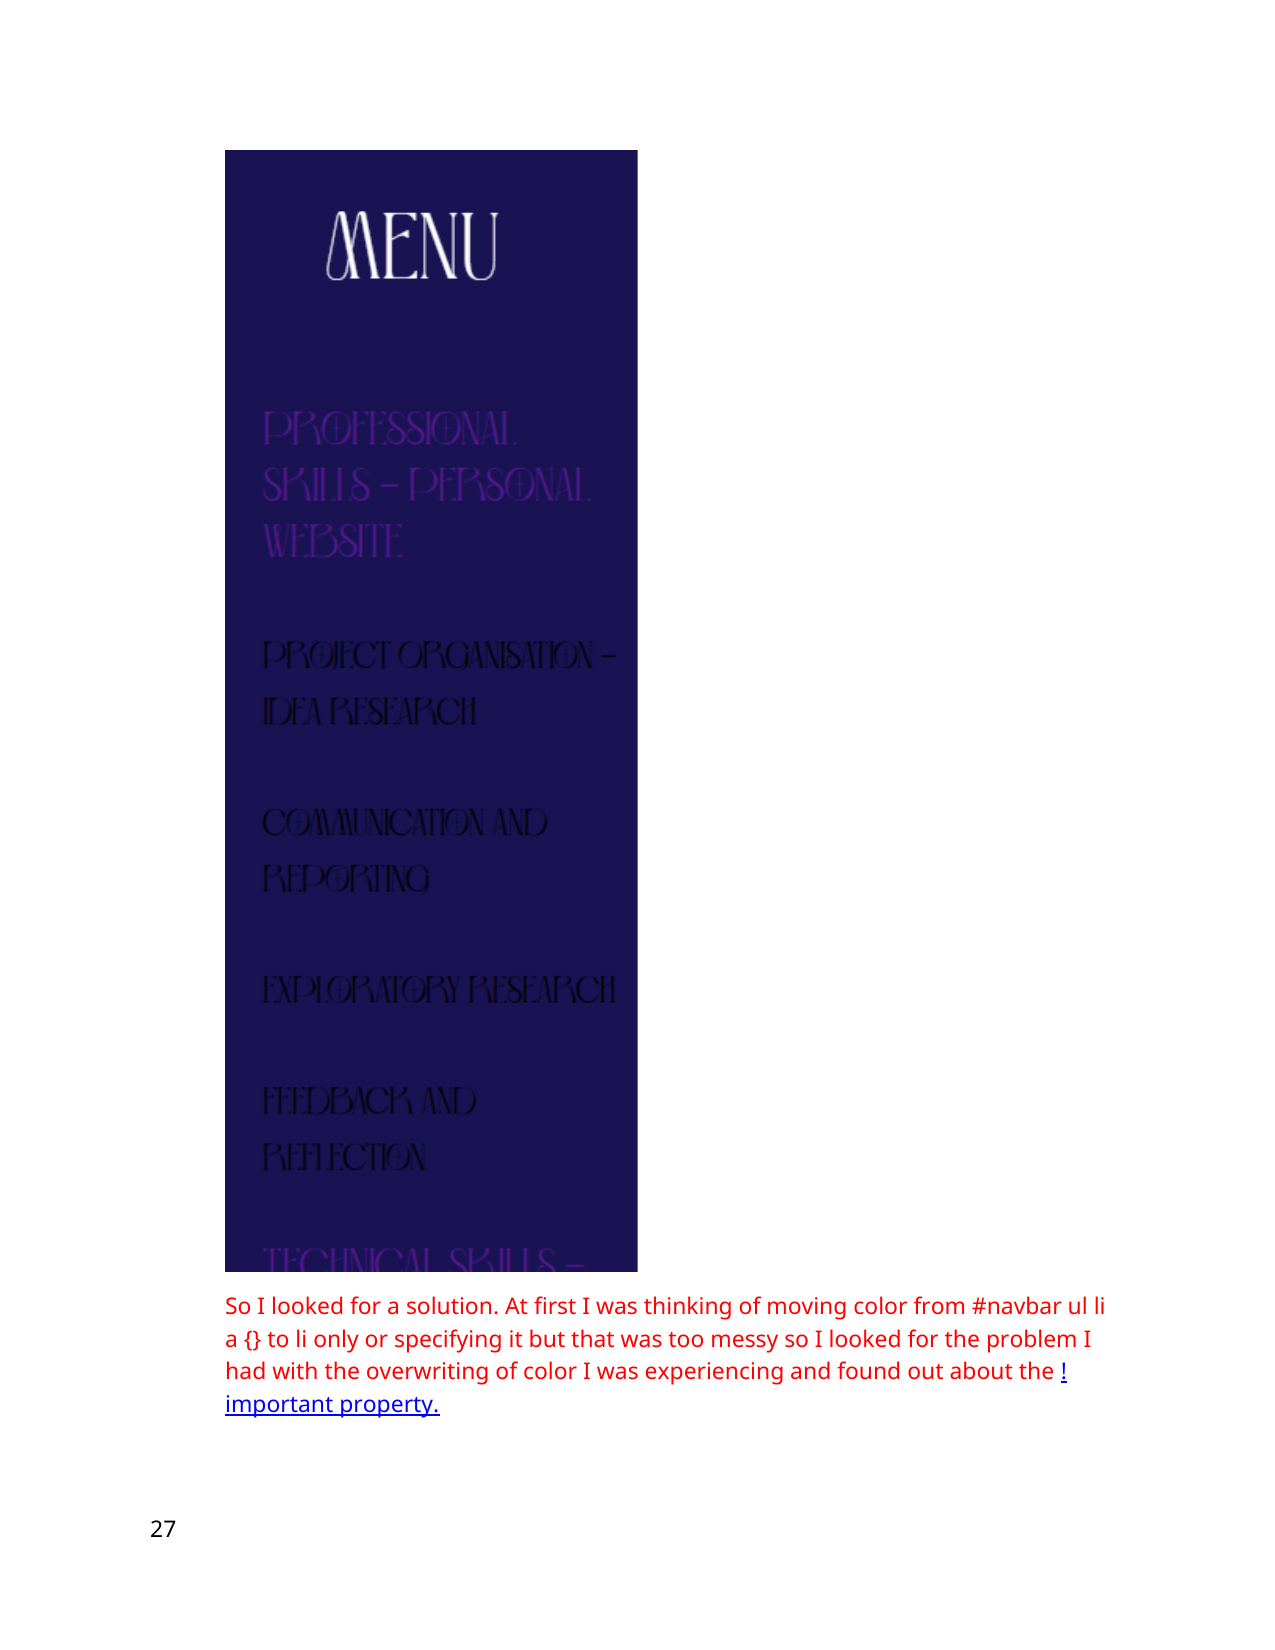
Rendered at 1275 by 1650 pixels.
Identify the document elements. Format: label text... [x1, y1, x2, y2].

text So I looked for a solution. At first I was thinking of moving color from #navbar ul li a {} to li only or specifying it but that was too messy so I looked for the problem I had with the overwriting of color I was experiencing and found out about the !important property. [225, 1290, 1125, 1419]
picture [225, 150, 638, 1272]
